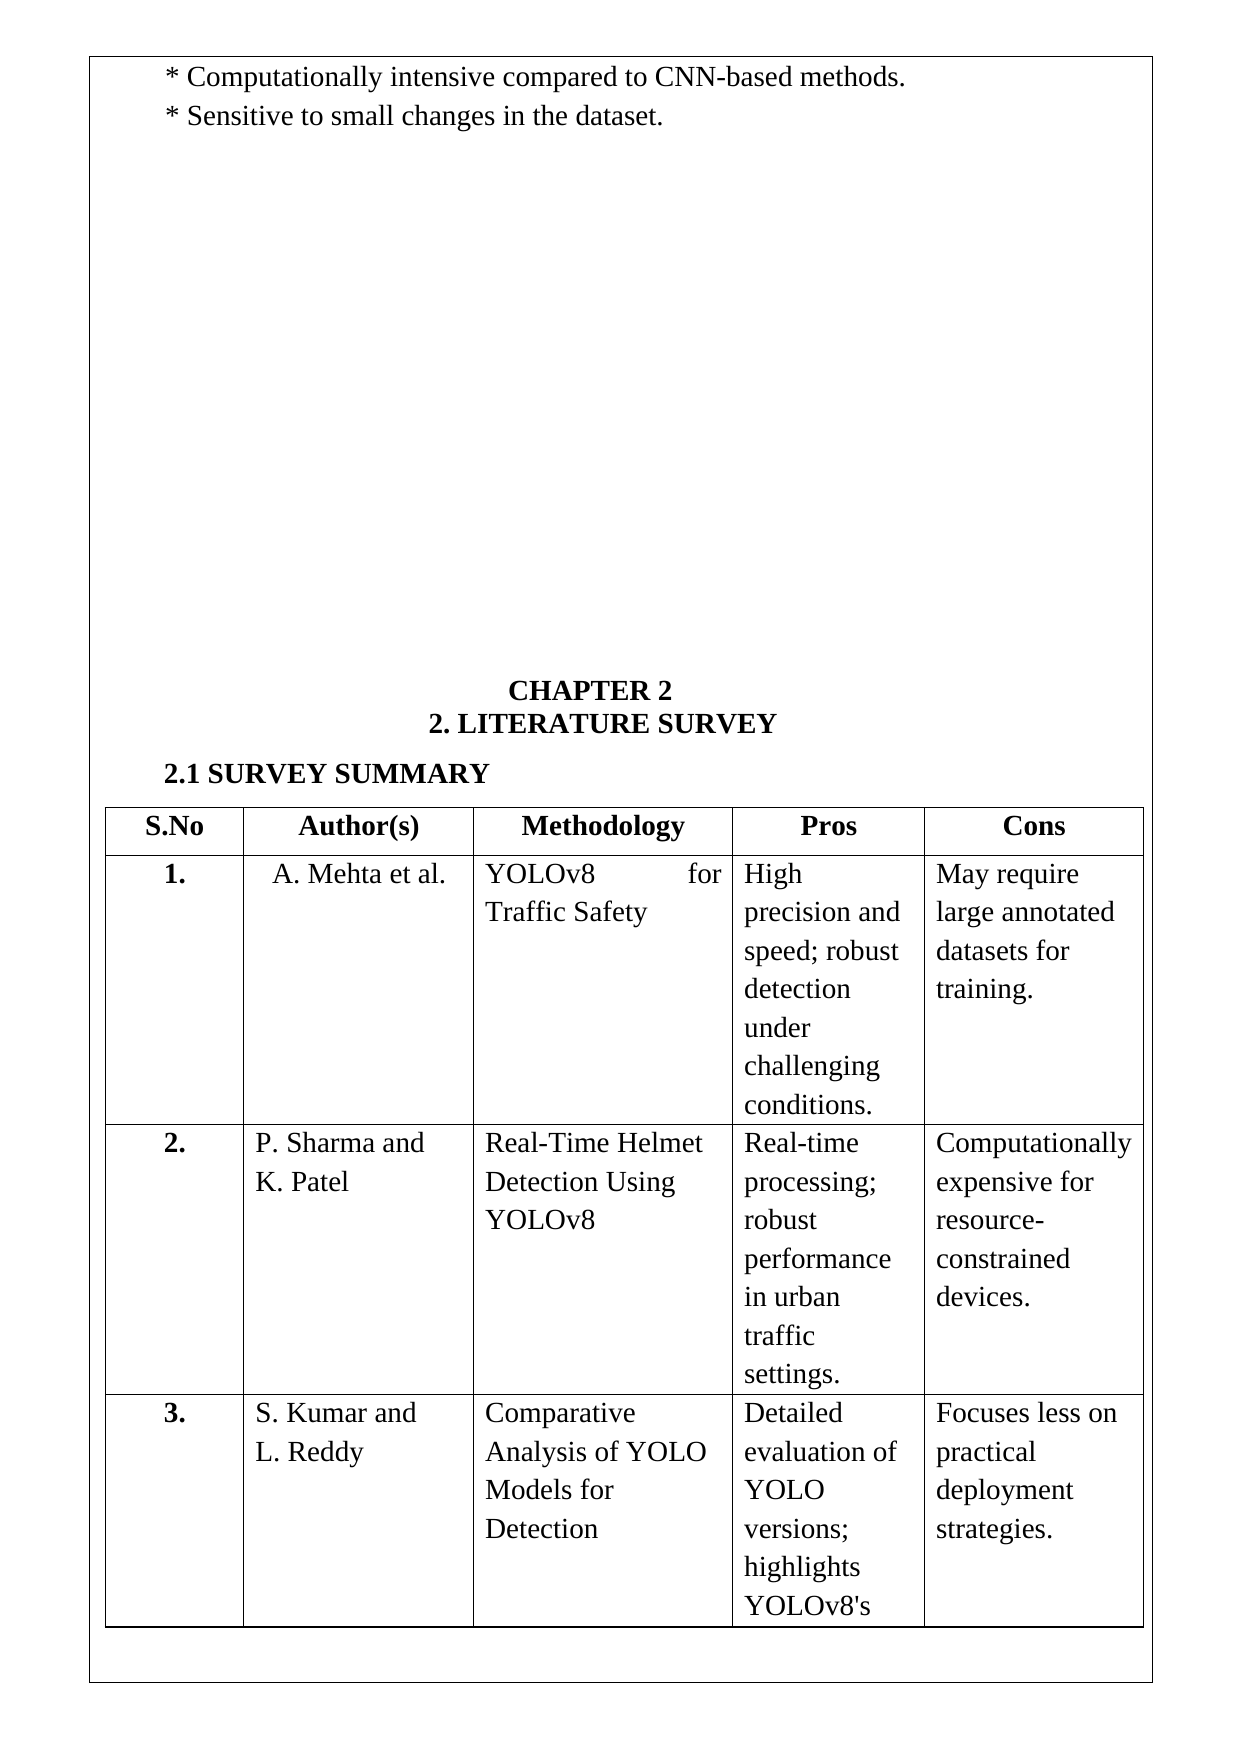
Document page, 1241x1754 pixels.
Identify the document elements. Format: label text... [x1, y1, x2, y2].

table_cell Real-time processing; robust performance in urban traffic settings. [733, 1125, 924, 1394]
table_cell 2. [106, 1125, 243, 1394]
table_cell Computationally expensive for resource-constrained devices. [925, 1125, 1143, 1394]
table_cell 3. [106, 1395, 243, 1626]
list * Sensitive to small changes in the dataset. [136, 98, 1084, 131]
table_cell Sharma and K. Patel [244, 1125, 473, 1394]
table_header Methodology [474, 808, 732, 855]
table_cell YOLOv8 for Traffic Safety [474, 856, 732, 1124]
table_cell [733, 1395, 924, 1626]
list 2. LITERATURE SURVEY [136, 706, 1084, 740]
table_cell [474, 1395, 732, 1626]
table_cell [925, 1395, 1143, 1626]
table_cell Real-Time Helmet Detection Using YOLOv8 [474, 1125, 732, 1394]
table_cell Kumar and L. Reddy [244, 1395, 473, 1626]
list 2.1 SURVEY SUMMARY [98, 757, 1084, 790]
table_header Cons [925, 808, 1143, 855]
table_cell A. Mehta et al. [244, 856, 473, 1124]
list * Computationally intensive compared to CNN-based methods. [136, 59, 1084, 93]
table_header Author(s) [244, 808, 473, 855]
table_header S.No [106, 808, 243, 855]
table_cell May require large annotated datasets for training. [925, 856, 1143, 1124]
text CHAPTER 2 [98, 673, 1144, 706]
table_cell High precision and speed; robust detection under challenging conditions. [733, 856, 924, 1124]
table_header Pros [733, 808, 924, 855]
table_cell 1. [106, 856, 243, 1124]
